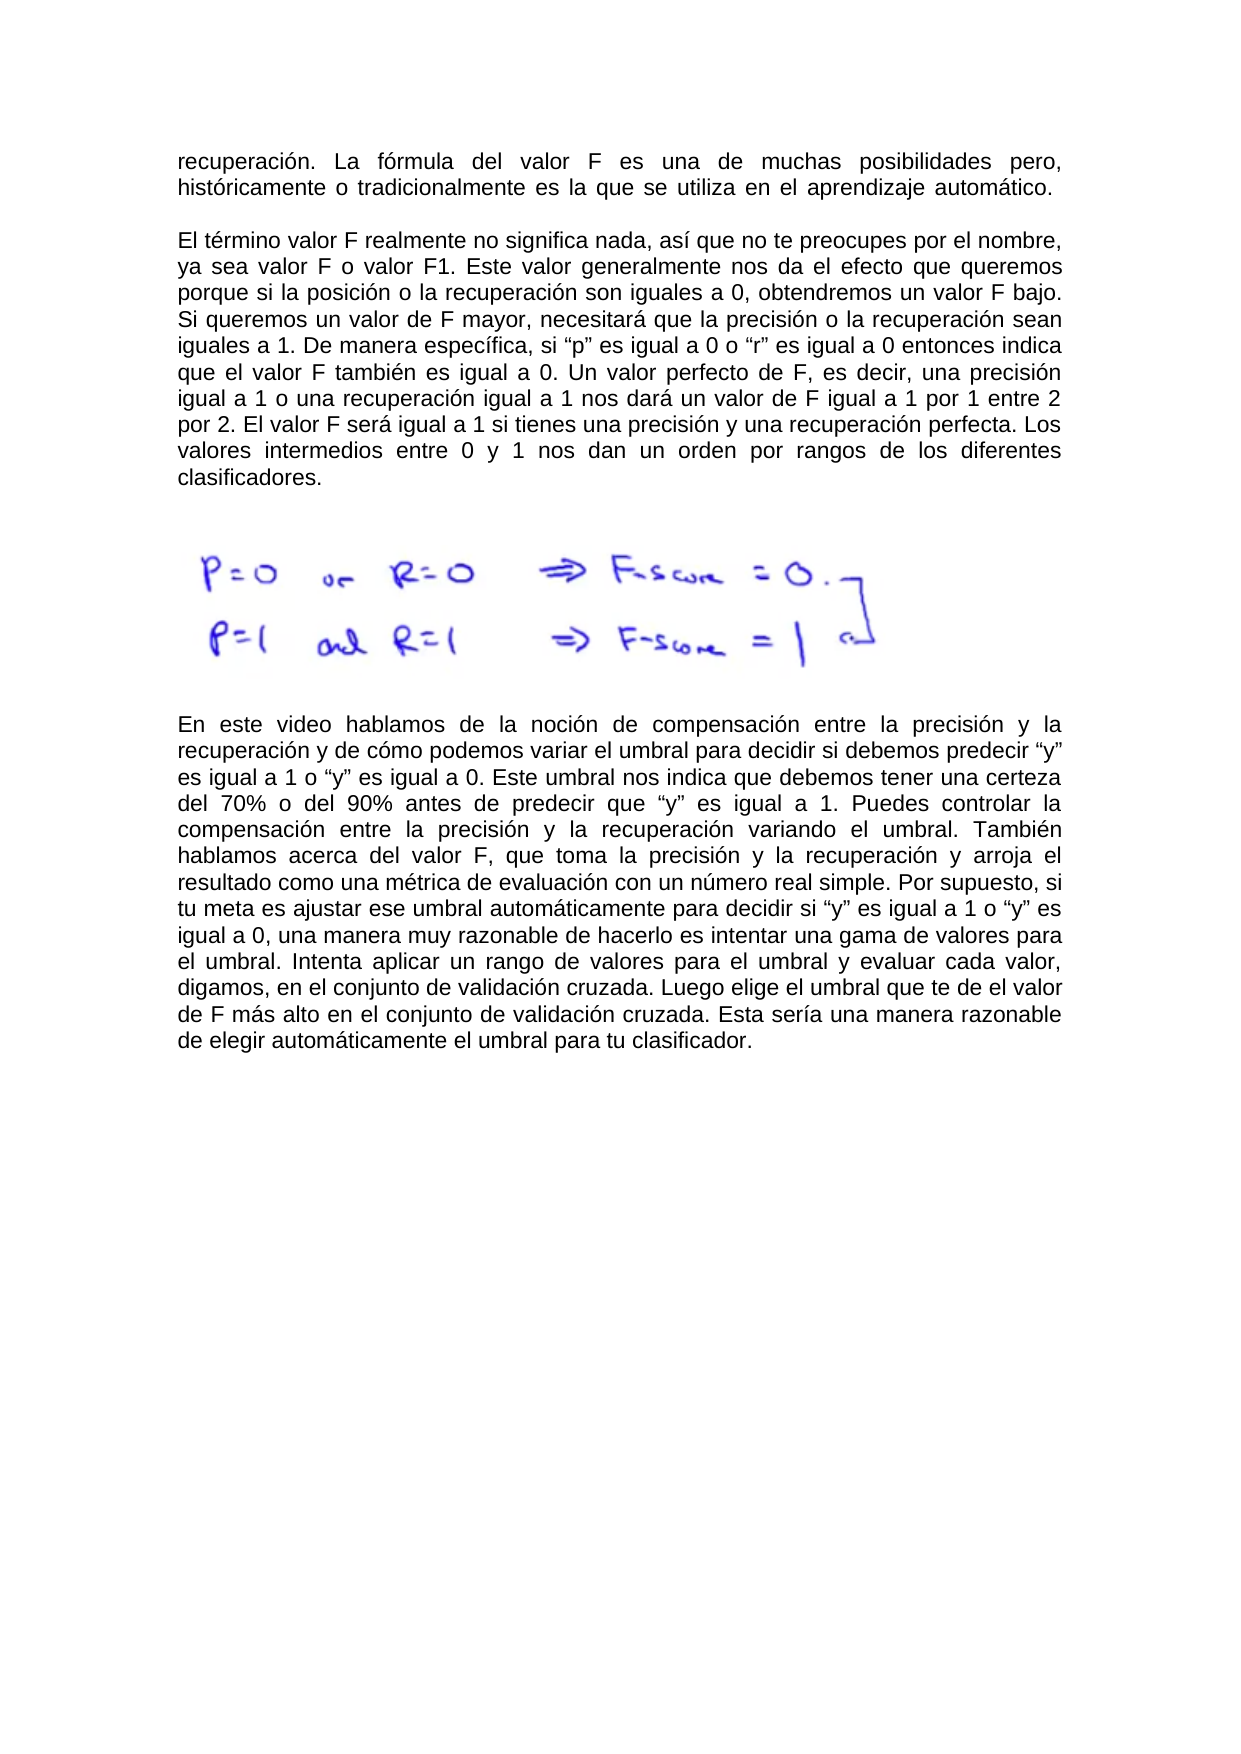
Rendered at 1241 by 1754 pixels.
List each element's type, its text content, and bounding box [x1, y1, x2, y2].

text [177, 148, 1063, 545]
picture [177, 545, 887, 685]
text En este video hablamos de la noción de compensación entre la precisión y la recuperación y de cómo podemos variar el umbral para decidir si debemos predecir “y” es igual a 1 o “y” es igual a 0. Este umbral nos indica que debemos tener una certeza del 70% o del 90% antes de predecir que “y” es igual a 1. Puedes controlar la compensación entre la precisión y la recuperación variando el umbral. También hablamos acerca del valor F, que toma la precisión y la recuperación y arroja el resultado como una métrica de evaluación con un número real simple. Por supuesto, si tu meta es ajustar ese umbral automáticamente para decidir si “y” es igual a 1 o “y” es igual a 0, una manera muy razonable de hacerlo es intentar una gama de valores para el umbral. Intenta aplicar un rango de valores para el umbral y evaluar cada valor, digamos, en el conjunto de validación cruzada. Luego elige el umbral que te de el valor de F más alto en el conjunto de validación cruzada. Esta sería una manera razonable de elegir automáticamente el umbral para tu clasificador. [177, 684, 1063, 1053]
